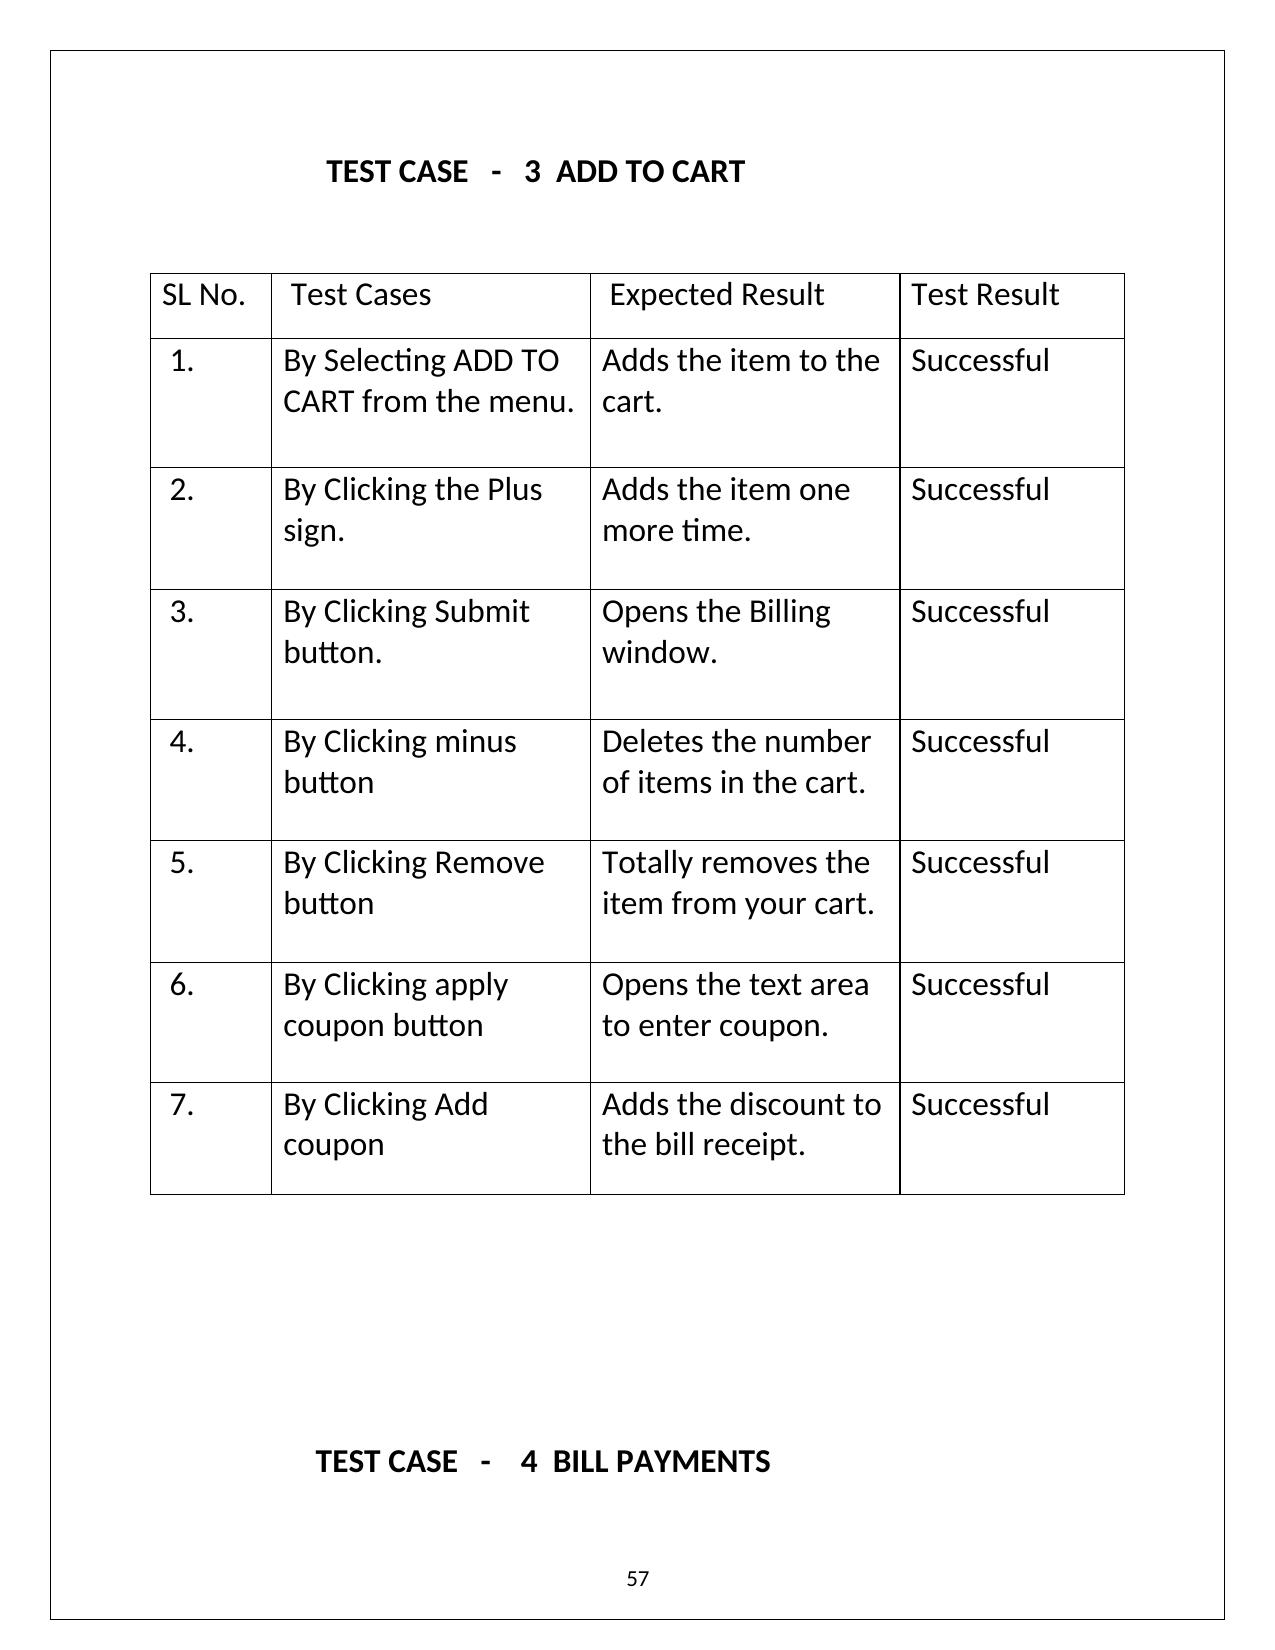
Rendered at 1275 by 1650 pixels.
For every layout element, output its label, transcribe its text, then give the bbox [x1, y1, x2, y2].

table_cell By Clicking Add coupon [272, 1083, 590, 1194]
table_header Test Result [901, 274, 1124, 338]
table_header SL No. [151, 274, 271, 338]
table_cell By Clicking Submit button. [272, 590, 590, 719]
text TEST CASE - 3 ADD TO CART [150, 150, 1125, 191]
table_cell By Clicking apply coupon button [272, 963, 590, 1082]
table_cell 7. [151, 1083, 271, 1194]
table_cell Adds the discount to the bill receipt. [591, 1083, 899, 1194]
table_cell By Selecting ADD TO CART from the menu. [272, 339, 590, 467]
table_cell 1. [151, 339, 271, 467]
table_cell Adds the item one more time. [591, 468, 899, 589]
table_cell 5. [151, 841, 271, 962]
table_cell Successful [901, 1083, 1124, 1194]
table_cell 4. [151, 720, 271, 840]
table_cell Deletes the number of items in the cart. [591, 720, 899, 840]
table_cell By Clicking minus button [272, 720, 590, 840]
table_header Test Cases [272, 274, 590, 338]
table_cell Successful [901, 468, 1124, 589]
table_cell Successful [901, 339, 1124, 467]
table_cell Successful [901, 720, 1124, 840]
table_cell By Clicking Remove button [272, 841, 590, 962]
table_cell 6. [151, 963, 271, 1082]
table_cell 3. [151, 590, 271, 719]
table_cell Totally removes the item from your cart. [591, 841, 899, 962]
table_header Expected Result [591, 274, 899, 338]
table_cell Successful [901, 841, 1124, 962]
table_cell Successful [901, 963, 1124, 1082]
table_cell Opens the Billing window. [591, 590, 899, 719]
table_cell Opens the text area to enter coupon. [591, 963, 899, 1082]
table_cell Successful [901, 590, 1124, 719]
table_cell By Clicking the Plus sign. [272, 468, 590, 589]
text TEST CASE - 4 BILL PAYMENTS [150, 1440, 1125, 1481]
table_cell 2. [151, 468, 271, 589]
table_cell Adds the item to the cart. [591, 339, 899, 467]
